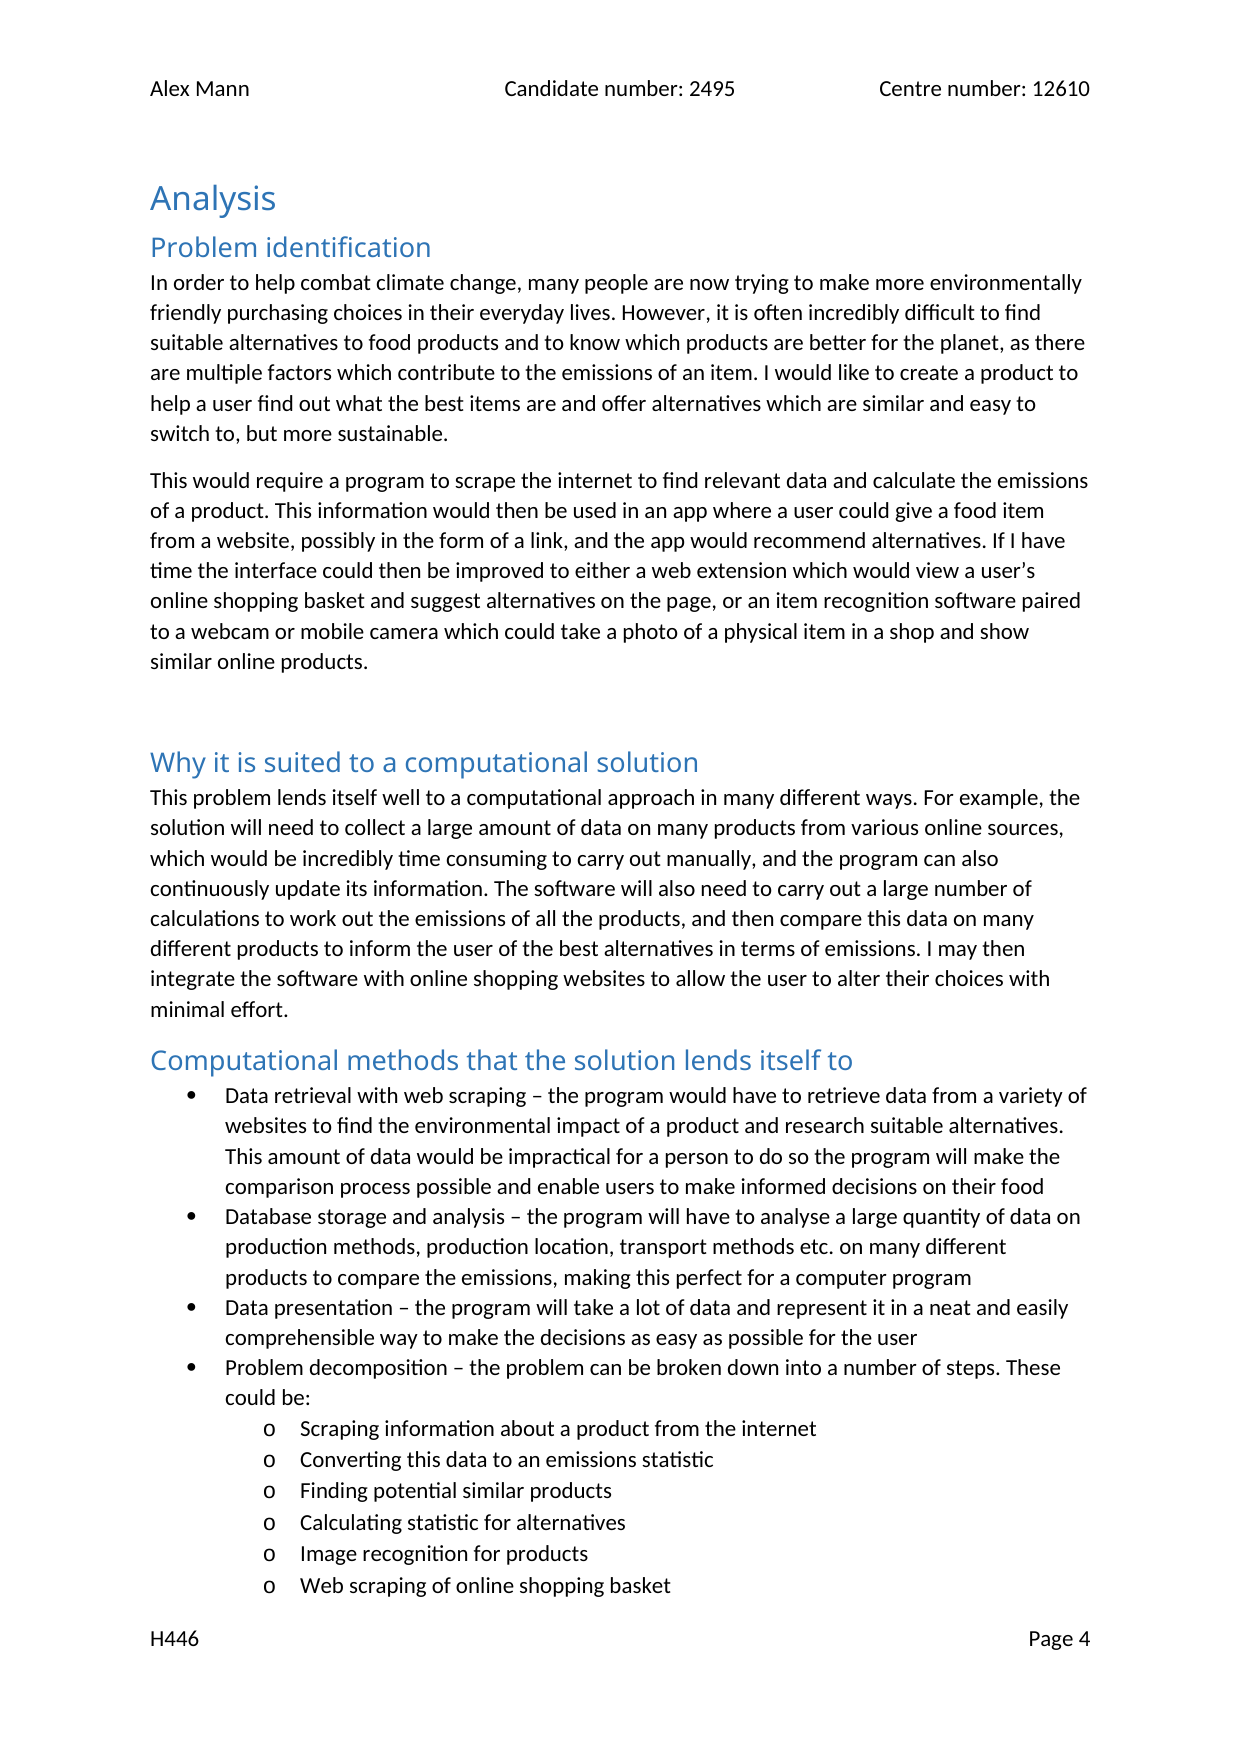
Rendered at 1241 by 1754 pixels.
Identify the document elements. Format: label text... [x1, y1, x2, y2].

subtitle Analysis [150, 175, 1090, 220]
text This would require a program to scrape the internet to find relevant data and calculate the emissions of a product. This information would then be used in an app where a user could give a food item from a website, possibly in the form of a link, and the app would recommend alternatives. If I have time the interface could then be improved to either a web extension which would view a user’s online shopping basket and suggest alternatives on the page, or an item recognition software paired to a webcam or mobile camera which could take a photo of a physical item in a shop and show similar online products. [150, 466, 1090, 675]
text In order to help combat climate change, many people are now trying to make more environmentally friendly purchasing choices in their everyday lives. However, it is often incredibly difficult to find suitable alternatives to food products and to know which products are better for the planet, as there are multiple factors which contribute to the emissions of an item. I would like to create a product to help a user find out what the best items are and offer alternatives which are similar and easy to switch to, but more sustainable. [150, 268, 1090, 447]
list Scraping information about a product from the internet [262, 1414, 1090, 1443]
text This problem lends itself well to a computational approach in many different ways. For example, the solution will need to collect a large amount of data on many products from various online sources, which would be incredibly time consuming to carry out manually, and the program can also continuously update its information. The software will also need to carry out a large number of calculations to work out the emissions of all the products, and then compare this data on many different products to inform the user of the best alternatives in terms of emissions. I may then integrate the software with online shopping websites to allow the user to alter their choices with minimal effort. [150, 783, 1090, 1023]
list Image recognition for products [262, 1539, 1090, 1569]
list Problem decomposition – the problem can be broken down into a number of steps. These could be: [187, 1353, 1090, 1412]
list Calculating statistic for alternatives [262, 1508, 1090, 1537]
list Database storage and analysis – the program will have to analyse a large quantity of data on production methods, production location, transport methods etc. on many different products to compare the emissions, making this perfect for a computer program [187, 1202, 1090, 1291]
list Web scraping of online shopping basket [262, 1571, 1090, 1600]
list Converting this data to an emissions statistic [262, 1445, 1090, 1474]
subtitle Why it is suited to a computational solution [150, 743, 1090, 780]
subtitle Computational methods that the solution lends itself to [150, 1042, 1090, 1078]
list Finding potential similar products [262, 1477, 1090, 1506]
list Data retrieval with web scraping – the program would have to retrieve data from a variety of websites to find the environmental impact of a product and research suitable alternatives. This amount of data would be impractical for a person to do so the program will make the comparison process possible and enable users to make informed decisions on their food [187, 1081, 1090, 1200]
subtitle Problem identification [150, 228, 1090, 265]
list Data presentation – the program will take a lot of data and represent it in a neat and easily comprehensible way to make the decisions as easy as possible for the user [187, 1293, 1090, 1351]
